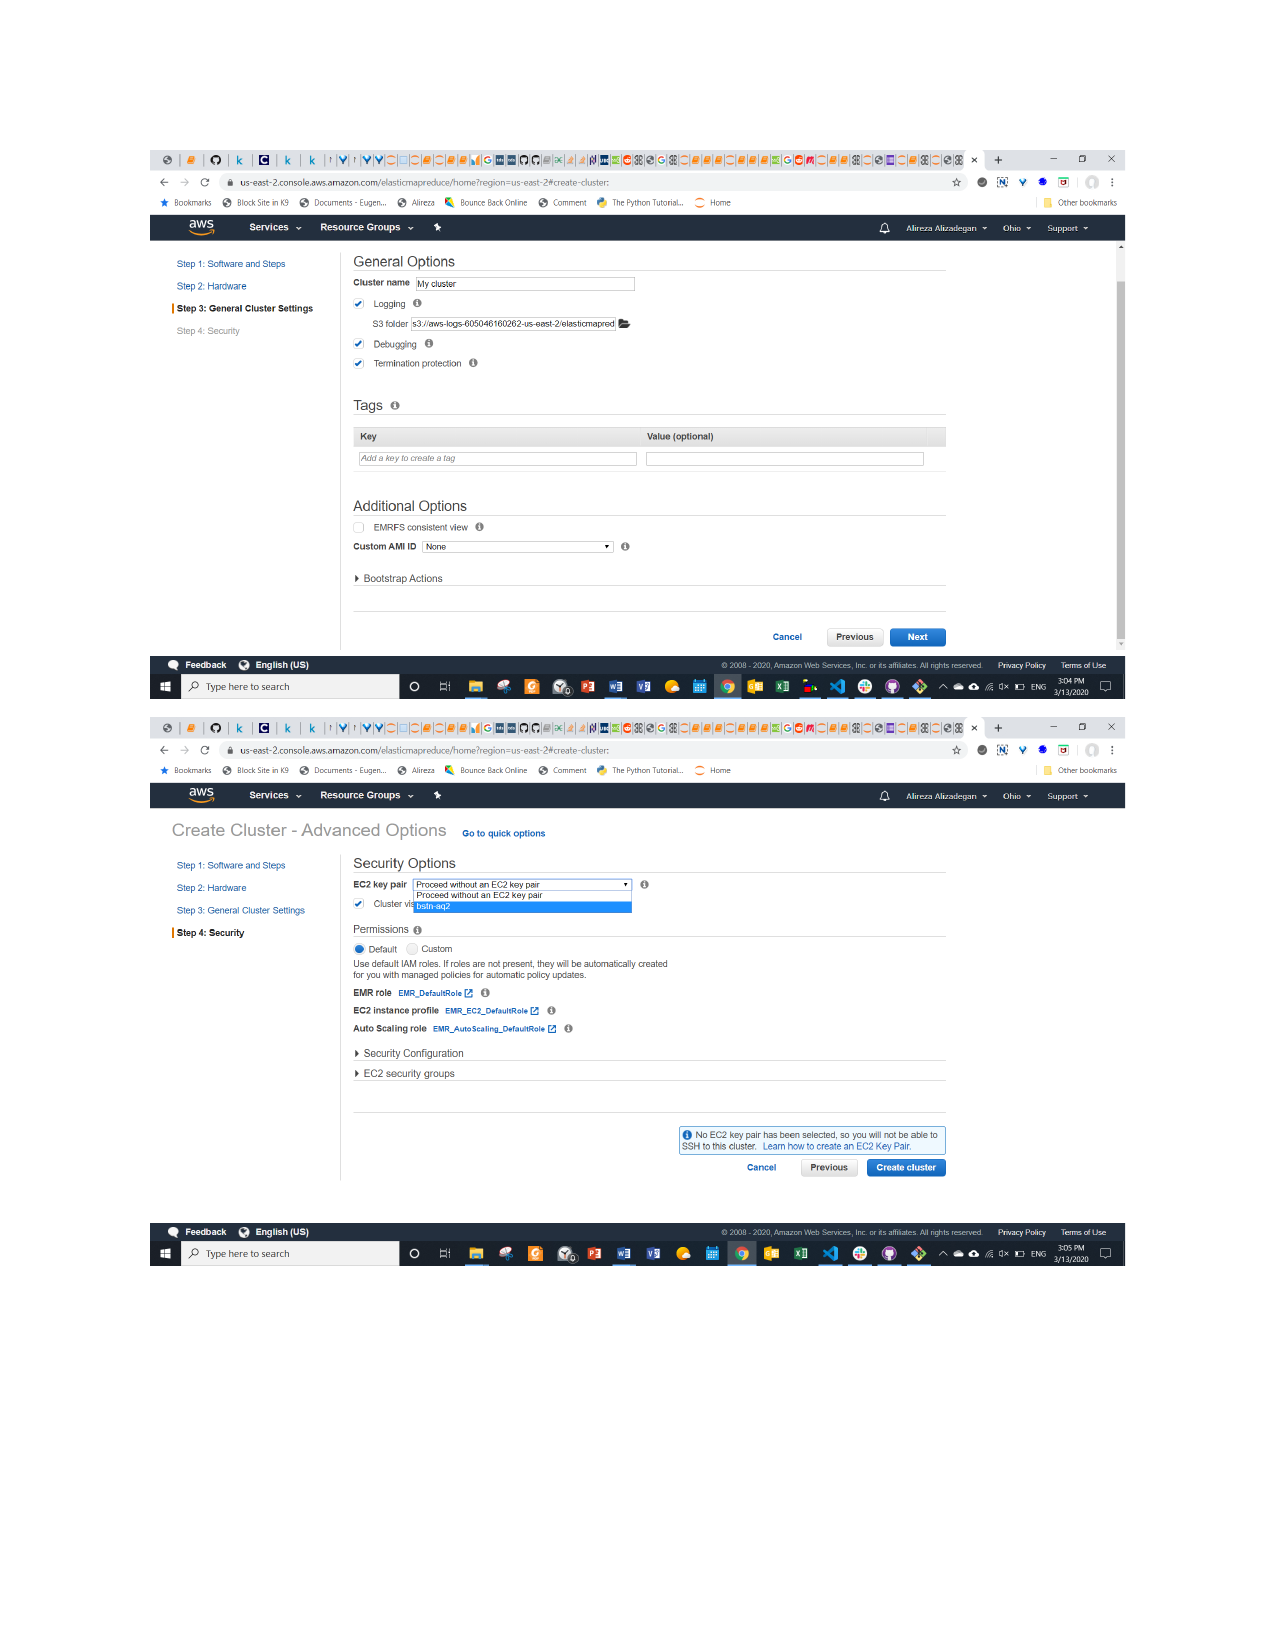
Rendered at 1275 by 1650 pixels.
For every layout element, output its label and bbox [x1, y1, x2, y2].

picture [150, 150, 1125, 699]
picture [150, 717, 1125, 1266]
